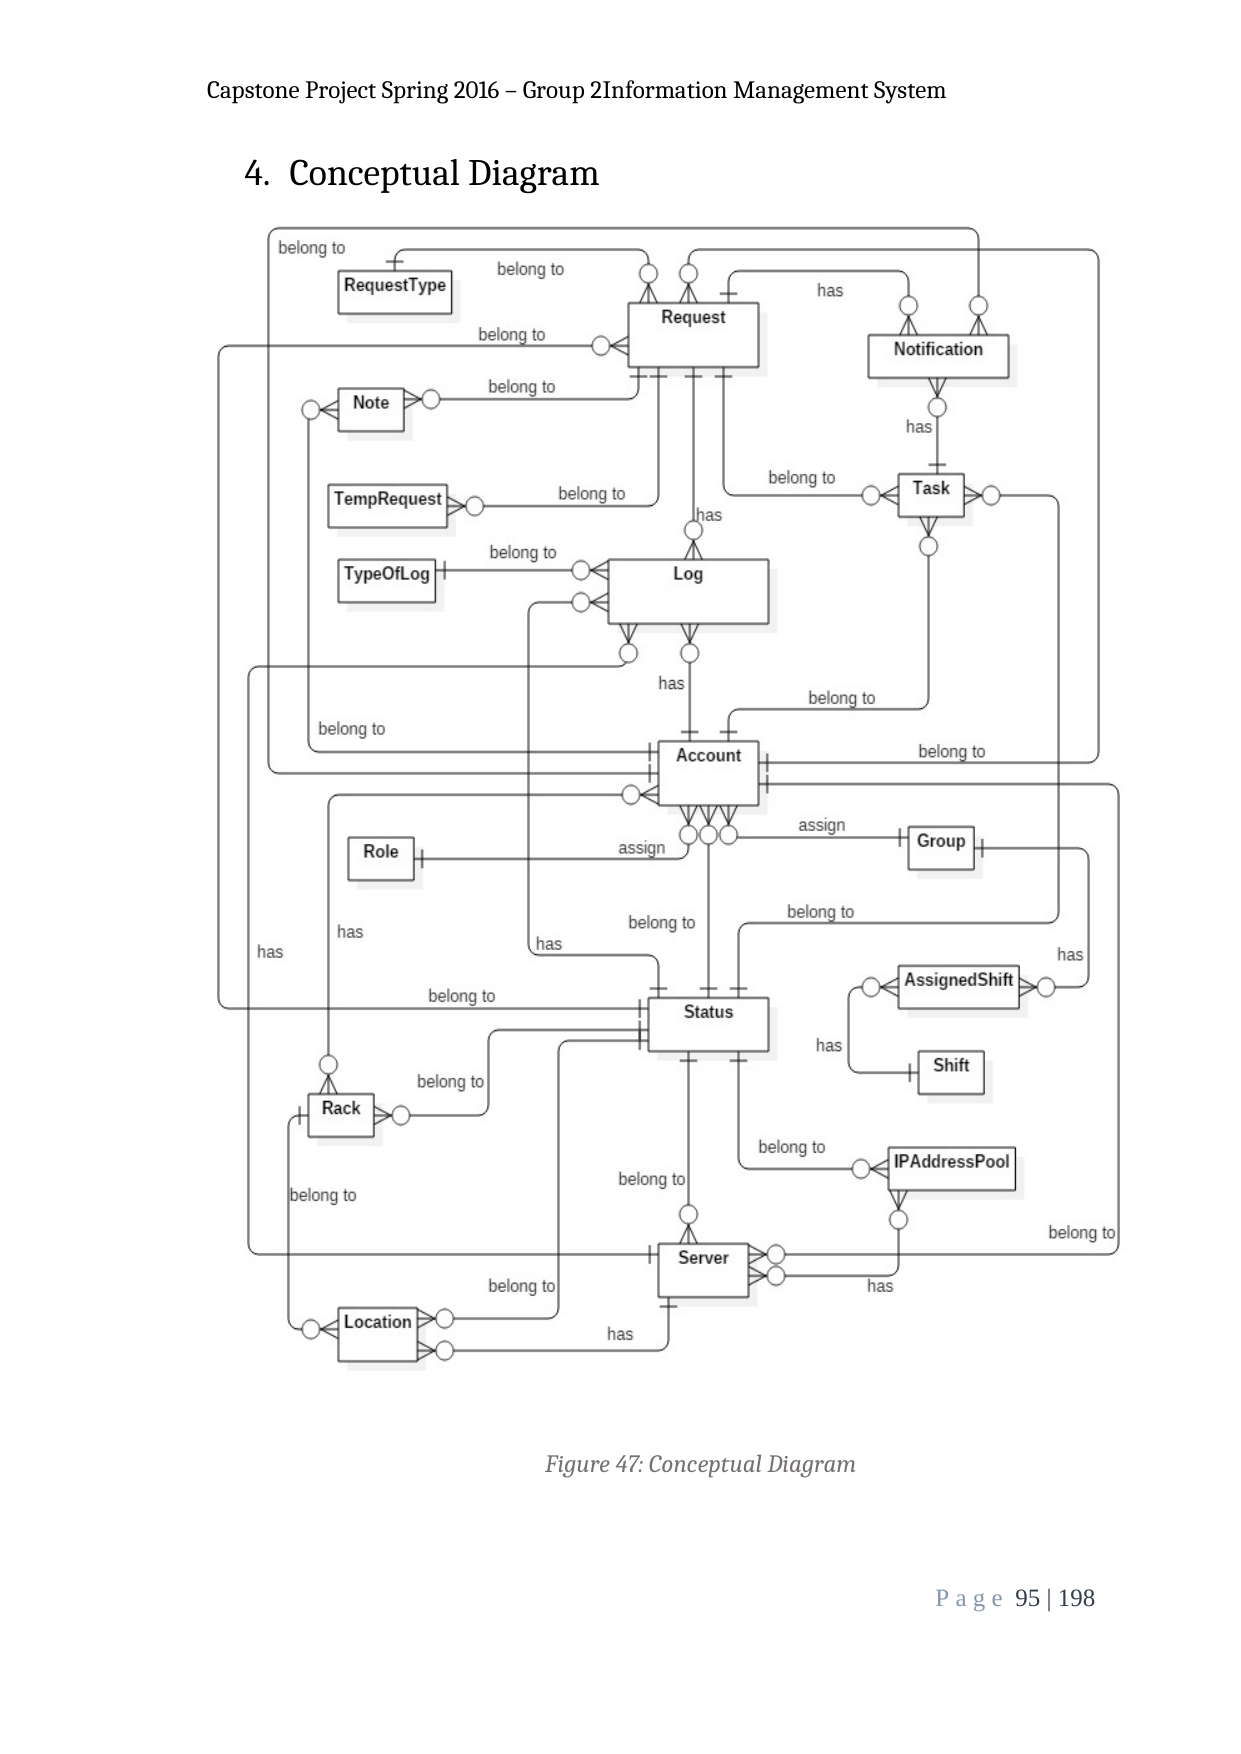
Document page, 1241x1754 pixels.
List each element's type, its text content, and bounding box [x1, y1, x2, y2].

picture [206, 215, 1170, 1431]
text Figure 47: Conceptual Diagram [282, 1450, 1122, 1478]
subtitle Conceptual Diagram [244, 152, 1122, 195]
